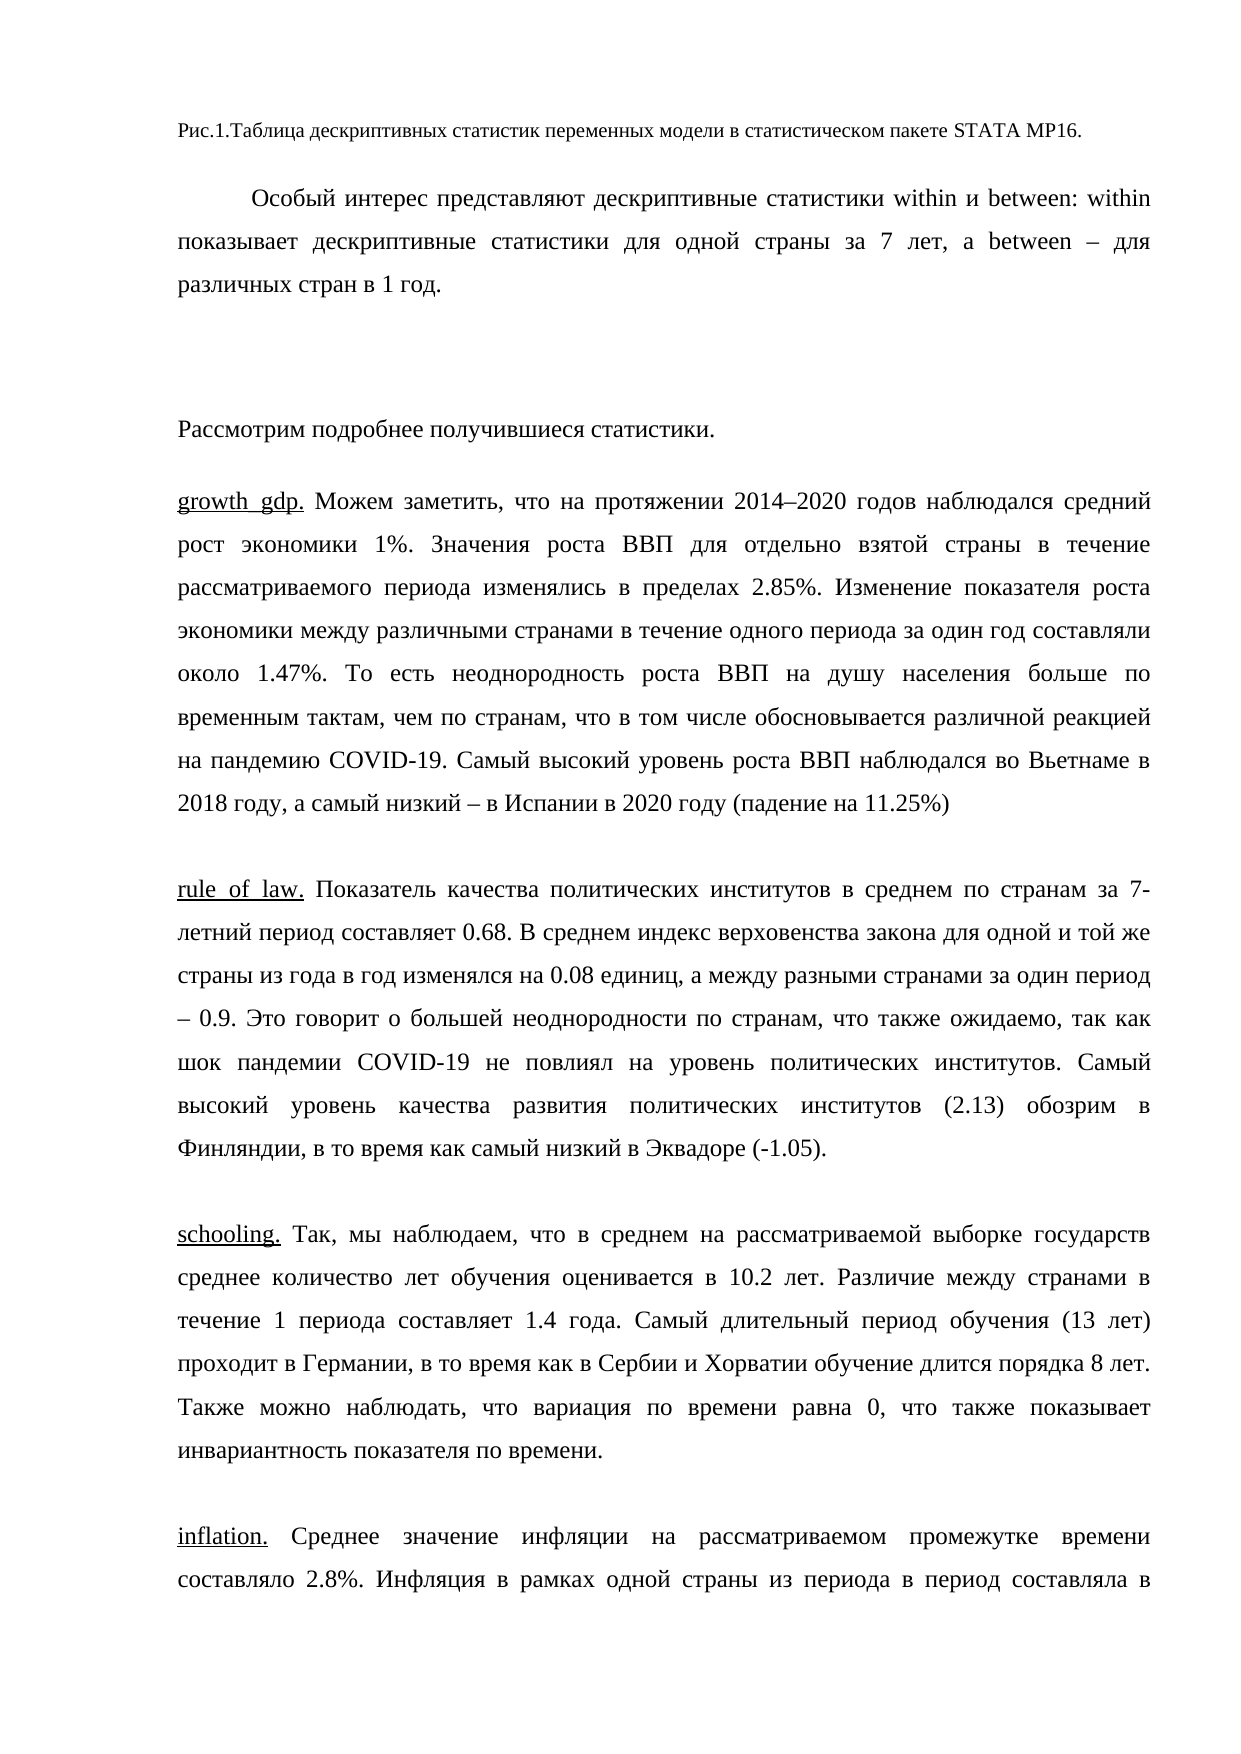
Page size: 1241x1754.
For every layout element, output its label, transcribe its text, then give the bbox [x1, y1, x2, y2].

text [177, 1521, 1152, 1593]
text Особый интерес представляют дескриптивные статистики within и between: within показывает дескриптивные статистики для одной страны за 7 лет, а between – для различных стран в 1 год. [177, 183, 1152, 298]
text growth_gdp. Можем заметить, что на протяжении 2014–2020 годов наблюдался средний рост экономики 1%. Значения роста ВВП для отдельно взятой страны в течение рассматриваемого периода изменялись в пределах 2.85%. Изменение показателя роста экономики между различными странами в течение одного периода за один год составляли около 1.47%. То есть неоднородность роста ВВП на душу населения больше по временным тактам, чем по странам, что в том числе обосновывается различной реакцией на пандемию COVID-19. Самый высокий уровень роста ВВП наблюдался во Вьетнаме в 2018 году, а самый низкий – в Испании в 2020 году (падение на 11.25%) [177, 486, 1152, 817]
text Рассмотрим подробнее получившиеся статистики. [177, 414, 1152, 443]
text Рис.1.Таблица дескриптивных статистик переменных модели в статистическом пакете STATA MP16. [177, 118, 1152, 142]
text schooling. Так, мы наблюдаем, что в среднем на рассматриваемой выборке государств среднее количество лет обучения оценивается в 10.2 лет. Различие между странами в течение 1 периода составляет 1.4 года. Самый длительный период обучения (13 лет) проходит в Германии, в то время как в Сербии и Хорватии обучение длится порядка 8 лет. Также можно наблюдать, что вариация по времени равна 0, что также показывает инвариантность показателя по времени. [177, 1219, 1152, 1463]
text rule_of_law. Показатель качества политических институтов в среднем по странам за 7-летний период составляет 0.68. В среднем индекс верховенства закона для одной и той же страны из года в год изменялся на 0.08 единиц, а между разными странами за один период – 0.9. Это говорит о большей неоднородности по странам, что также ожидаемо, так как шок пандемии COVID-19 не повлиял на уровень политических институтов. Самый высокий уровень качества развития политических институтов (2.13) обозрим в Финляндии, в то время как самый низкий в Эквадоре (-1.05). [177, 874, 1152, 1162]
